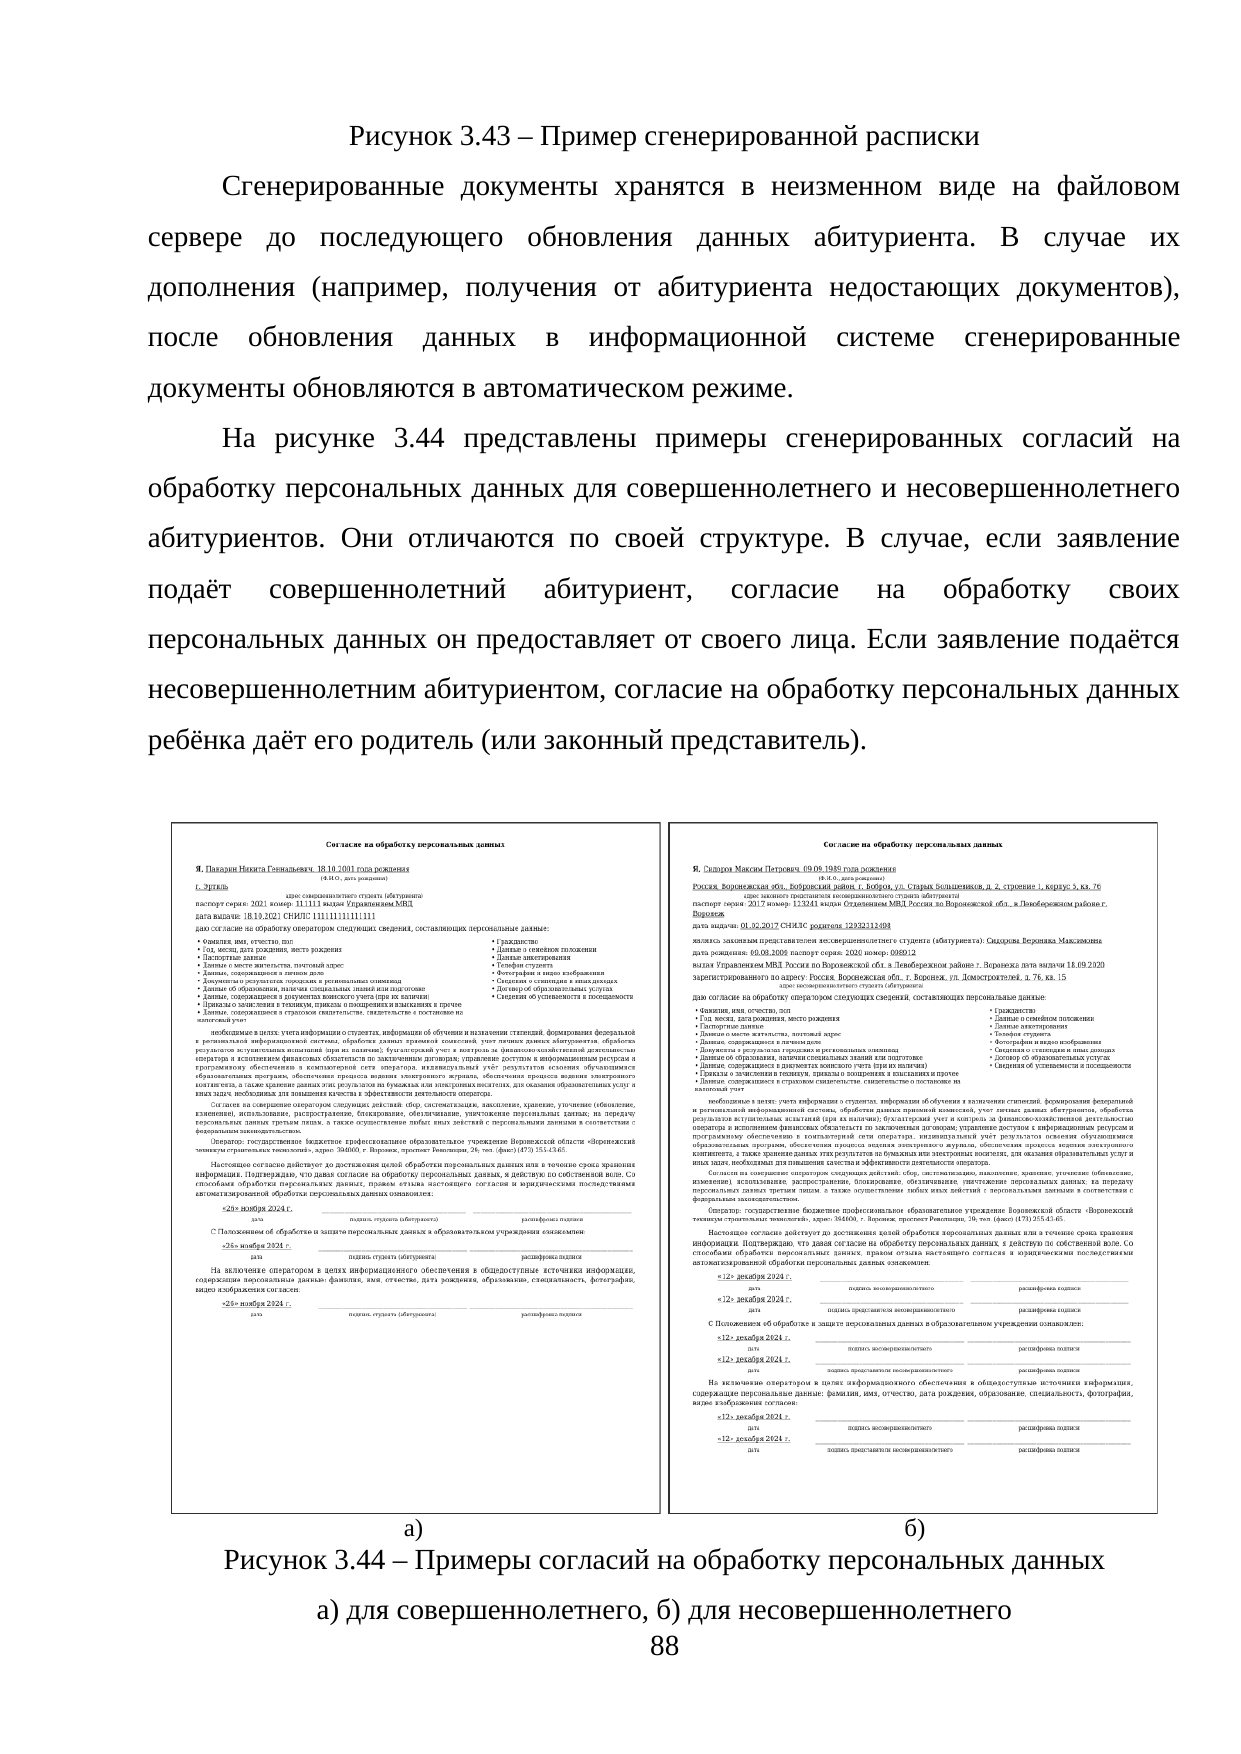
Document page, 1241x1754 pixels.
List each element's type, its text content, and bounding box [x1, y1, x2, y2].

text На рисунке 3.44 представлены примеры сгенерированных согласий на обработку персональных данных для совершеннолетнего и несовершеннолетнего абитуриентов. Они отличаются по своей структуре. В случае, если заявление подаёт совершеннолетний абитуриент, согласие на обработку своих персональных данных он предоставляет от своего лица. Если заявление подаётся несовершеннолетним абитуриентом, согласие на обработку персональных данных ребёнка даёт его родитель (или законный представитель). [148, 420, 1181, 755]
text Рисунок 3.44 – Примеры согласий на обработку персональных данных а) для совершеннолетнего, б) для несовершеннолетнего [148, 1542, 1181, 1626]
text Рисунок 3.43 – Пример сгенерированной расписки [148, 118, 1181, 152]
picture [171, 822, 661, 1514]
picture [668, 822, 1158, 1514]
text Сгенерированные документы хранятся в неизменном виде на файловом сервере до последующего обновления данных абитуриента. В случае их дополнения (например, получения от абитуриента недостающих документов), после обновления данных в информационной системе сгенерированные документы обновляются в автоматическом режиме. [148, 168, 1181, 403]
text а) б) [148, 1513, 1181, 1542]
